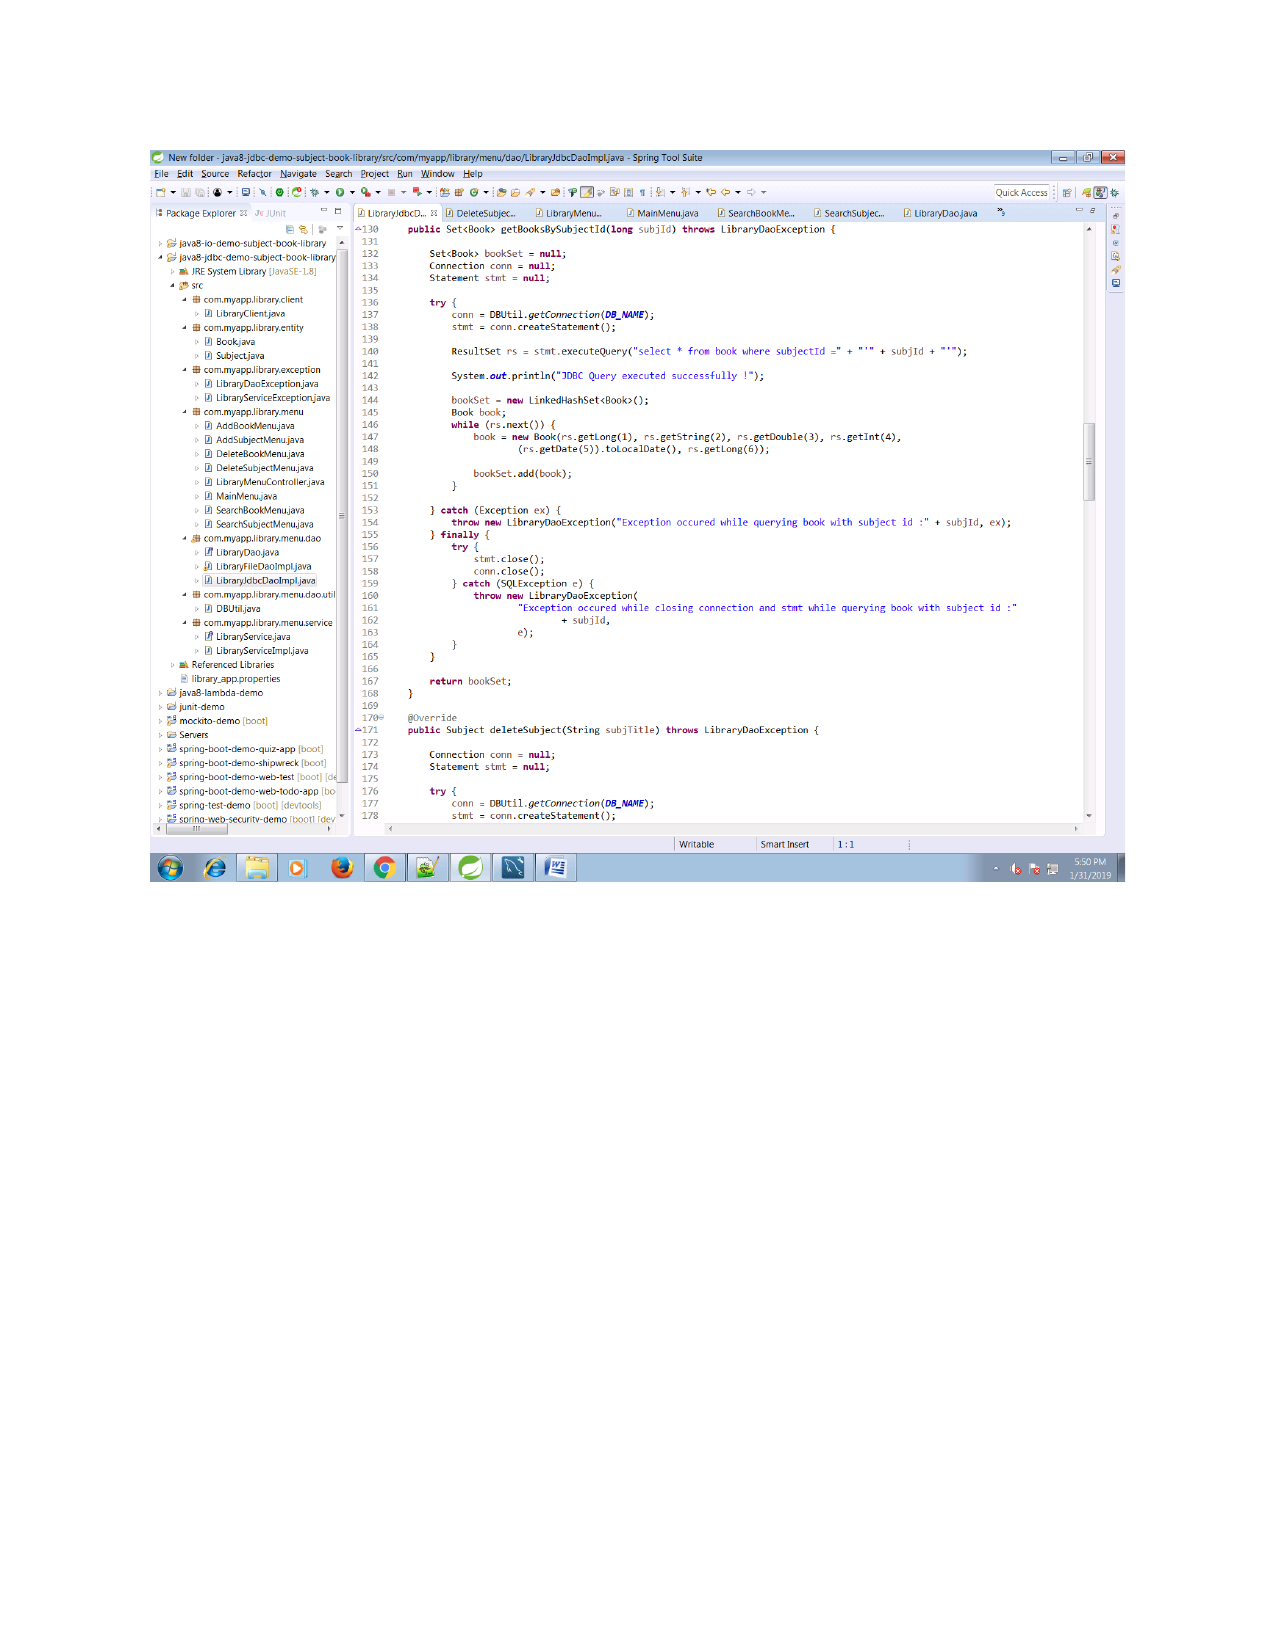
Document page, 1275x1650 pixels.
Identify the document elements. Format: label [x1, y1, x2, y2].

picture [150, 150, 1125, 882]
